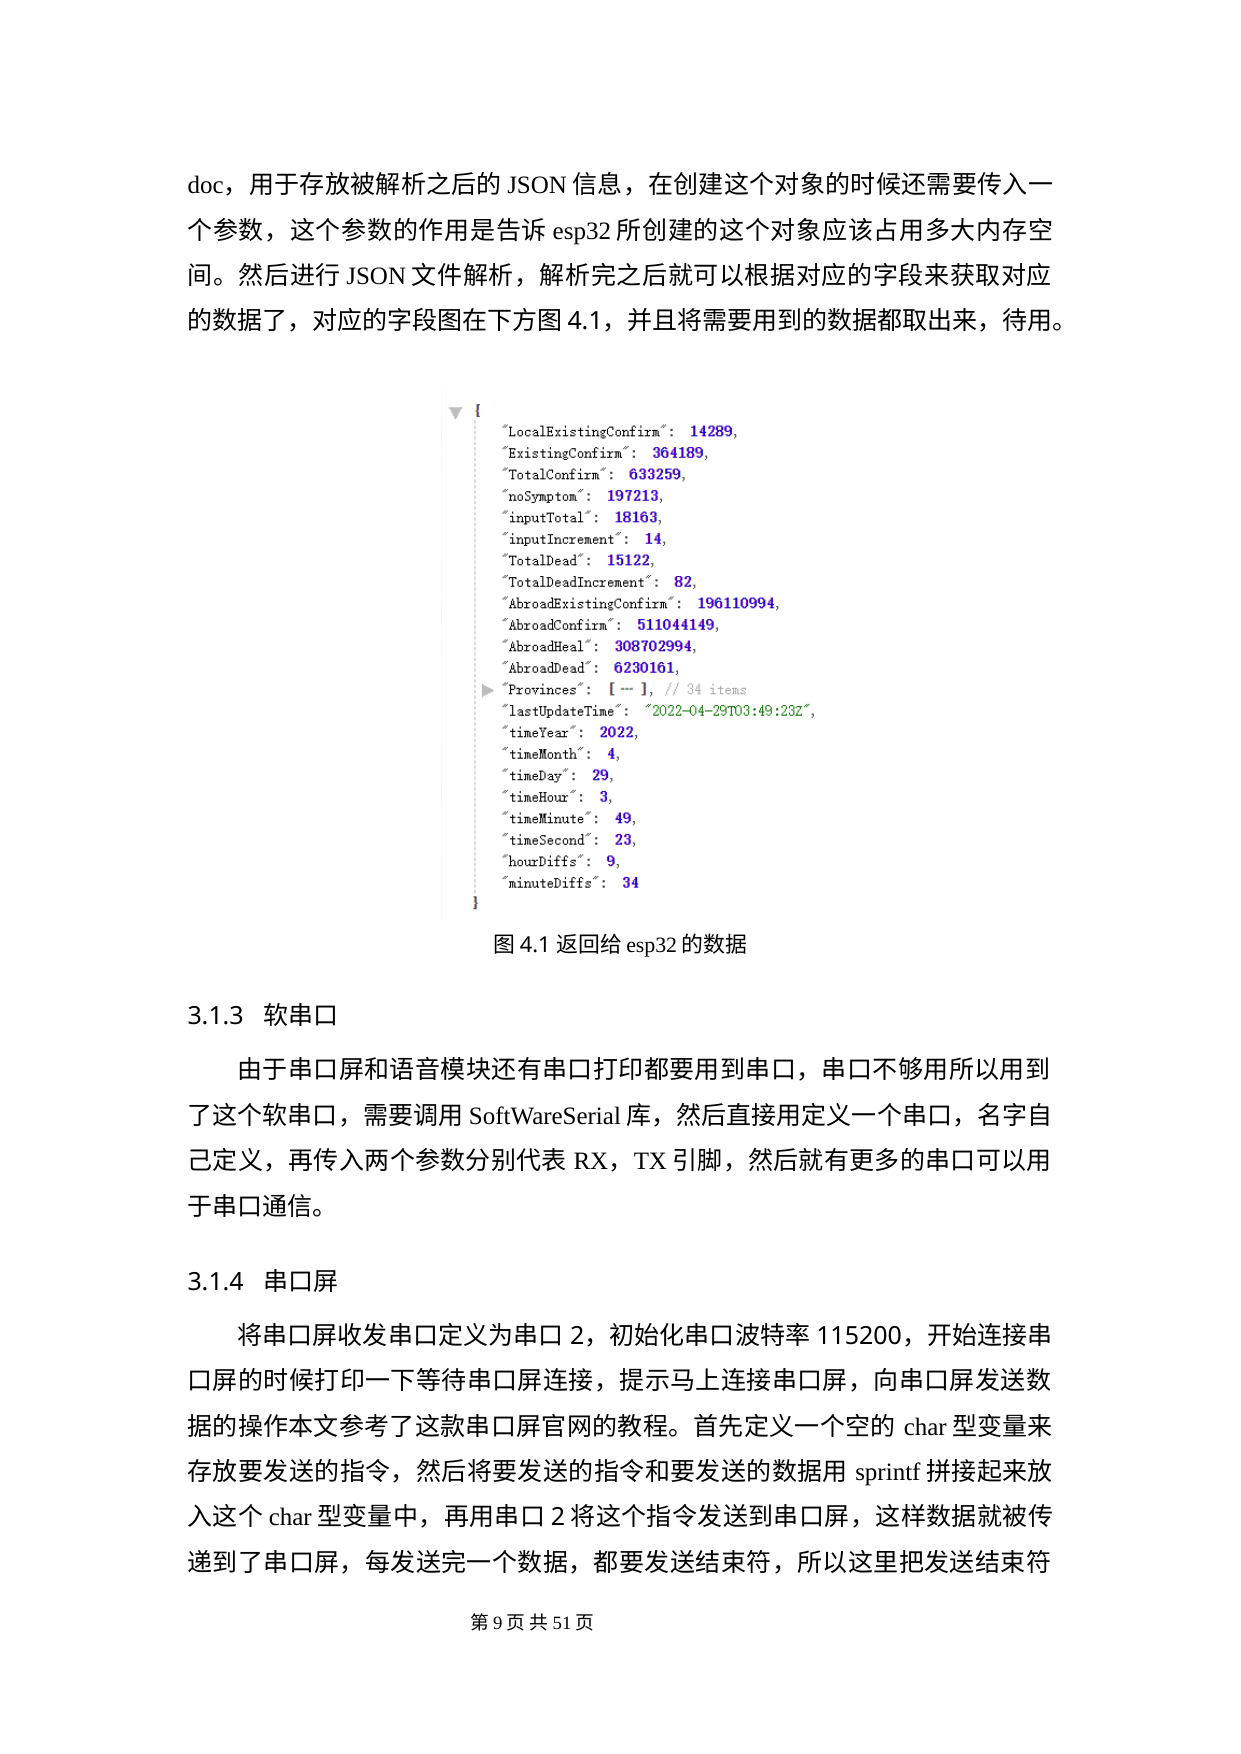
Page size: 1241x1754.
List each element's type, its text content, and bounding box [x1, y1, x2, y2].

subtitle 软串口 [187, 996, 1053, 1032]
subtitle 串口屏 [187, 1261, 1053, 1297]
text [187, 1315, 1053, 1578]
picture [441, 388, 844, 920]
text 图4.1 返回给esp32的数据 [187, 927, 1053, 958]
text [187, 165, 1053, 337]
text 由于串口屏和语音模块还有串口打印都要用到串口，串口不够用所以用到了这个软串口，需要调用SoftWareSerial库，然后直接用定义一个串口，名字自己定义，再传入两个参数分别代表RX，TX引脚，然后就有更多的串口可以用于串口通信。 [187, 1050, 1053, 1222]
